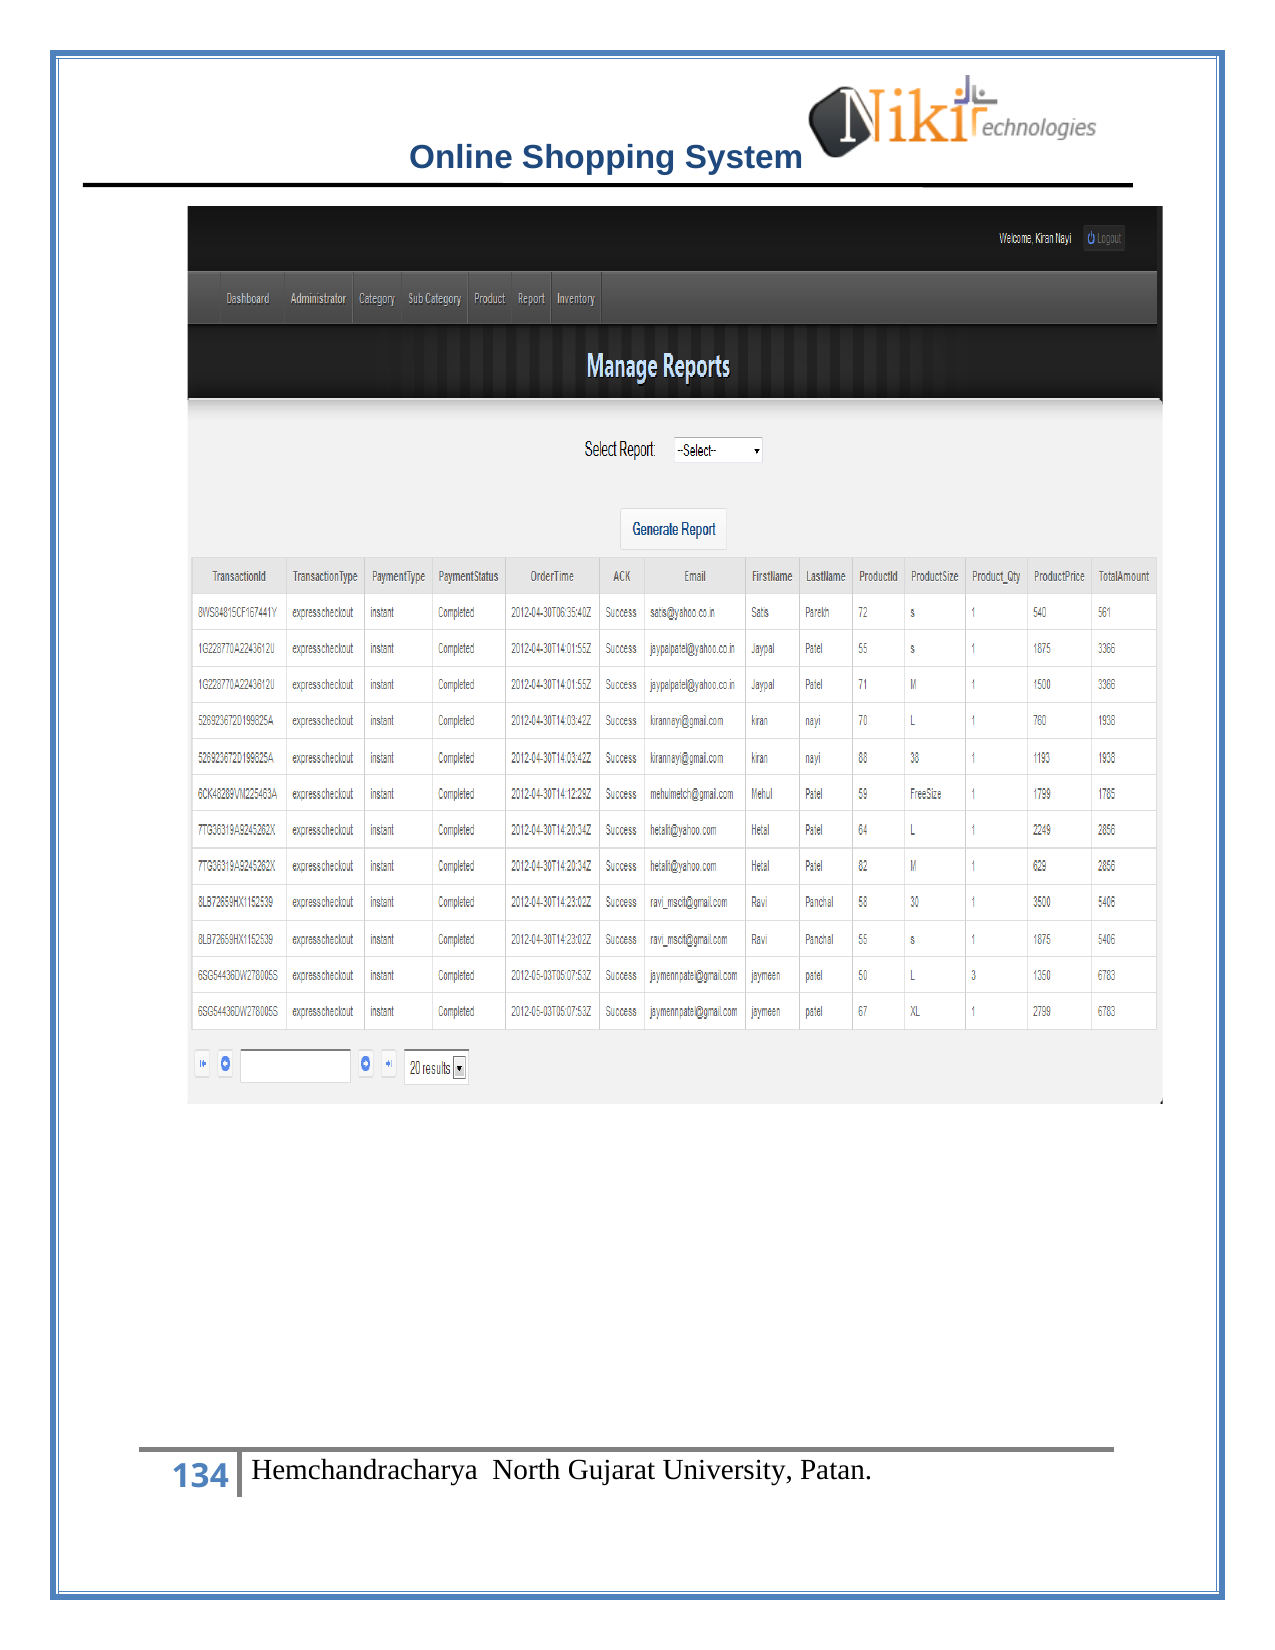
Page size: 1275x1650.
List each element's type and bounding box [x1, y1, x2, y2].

picture [187, 206, 1163, 1104]
picture [803, 75, 1103, 169]
